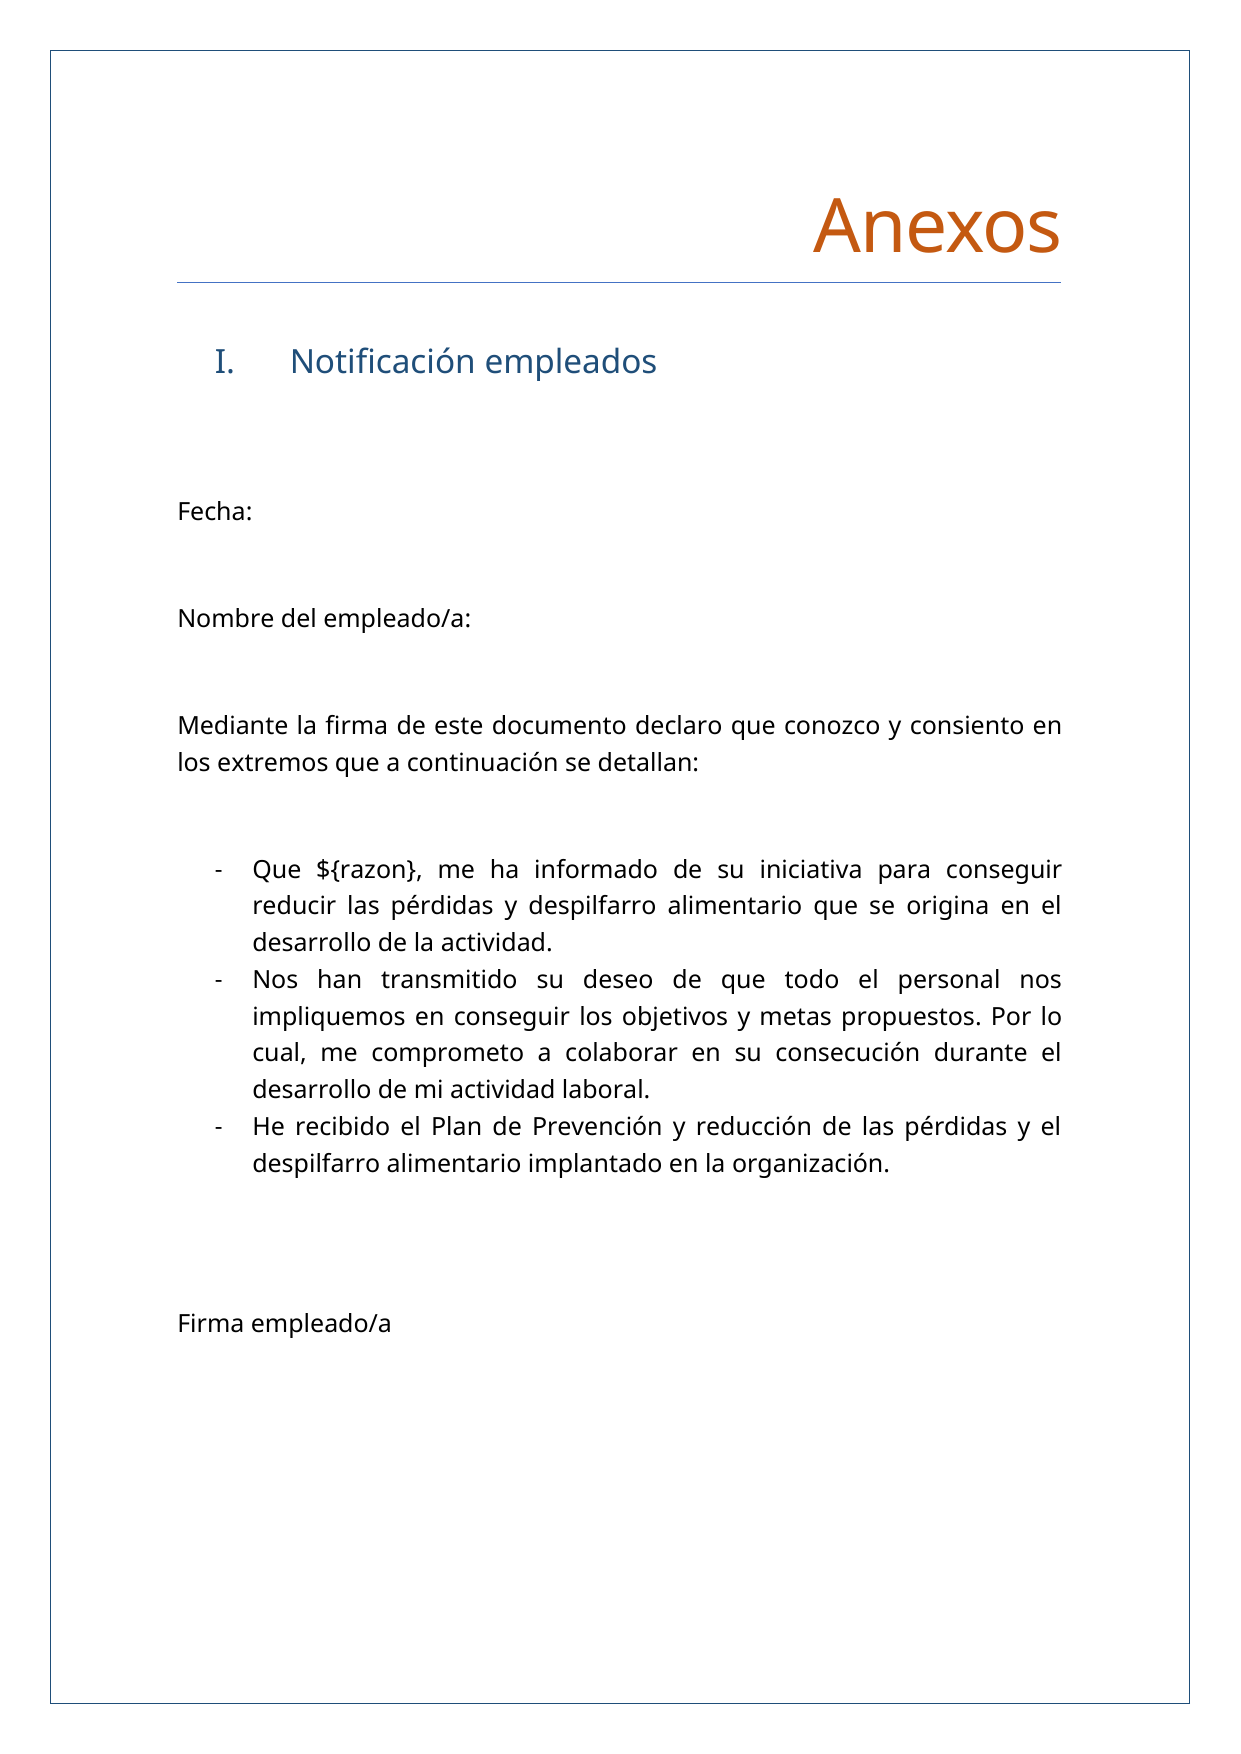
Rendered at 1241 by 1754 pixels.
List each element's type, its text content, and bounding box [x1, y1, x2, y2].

list He recibido el Plan de Prevención y reducción de las pérdidas y el despilfarro alimentario implantado en la organización. [214, 1109, 1063, 1179]
list Que ${razon}, me ha informado de su iniciativa para conseguir reducir las pérdidas y despilfarro alimentario que se origina en el desarrollo de la actividad. [214, 851, 1063, 959]
text Fecha: [177, 494, 1063, 528]
subtitle Anexos [177, 172, 1063, 275]
subtitle Notificación empleados [214, 338, 1063, 383]
list Nos han transmitido su deseo de que todo el personal nos impliquemos en conseguir los objetivos y metas propuestos. Por lo cual, me comprometo a colaborar en su consecución durante el desarrollo de mi actividad laboral. [214, 962, 1063, 1106]
text Firma empleado/a [177, 1306, 1063, 1340]
text Mediante la firma de este documento declaro que conozco y consiento en los extremos que a continuación se detallan: [177, 708, 1063, 778]
text Nombre del empleado/a: [177, 601, 1063, 635]
